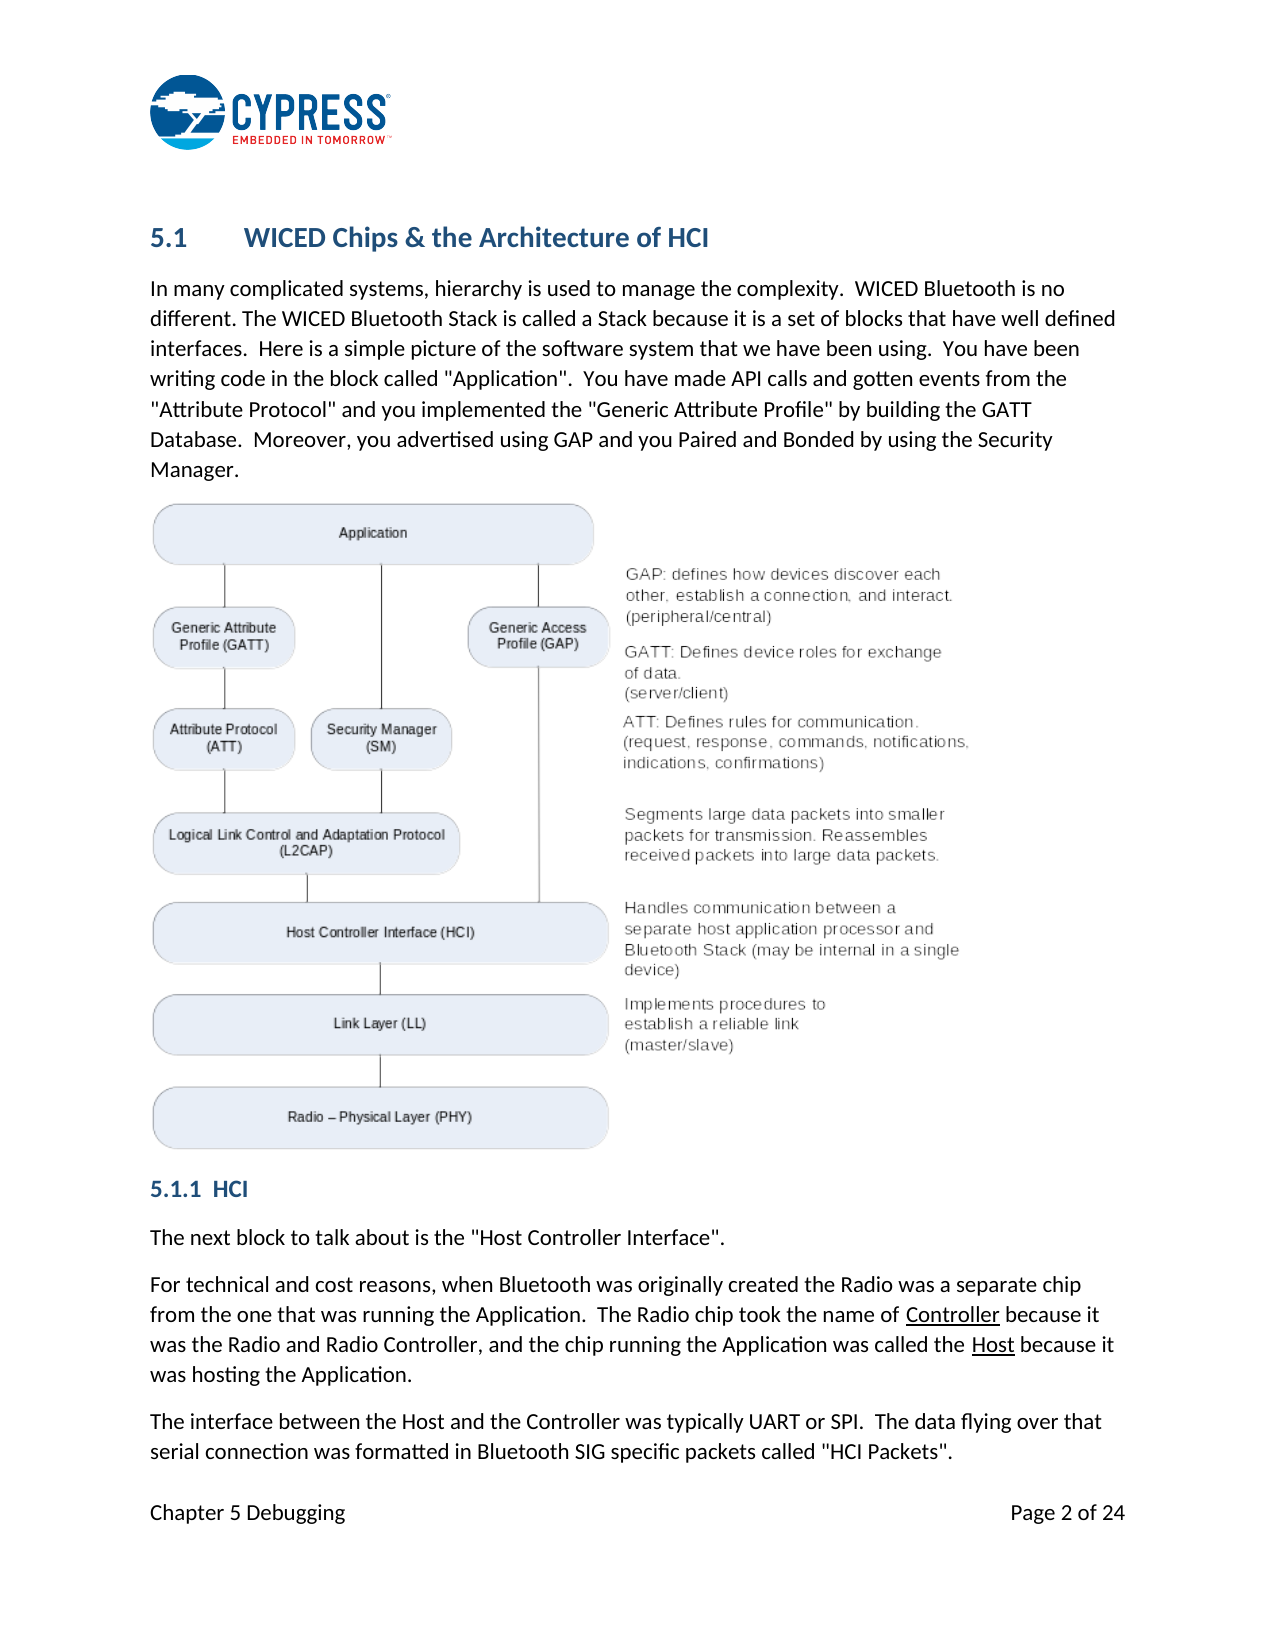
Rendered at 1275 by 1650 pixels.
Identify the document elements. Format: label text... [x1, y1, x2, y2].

text In many complicated systems, hierarchy is used to manage the complexity. WICED Bluetooth is no different. The WICED Bluetooth Stack is called a Stack because it is a set of blocks that have well defined interfaces. Here is a simple picture of the software system that we have been using. You have been writing code in the block called "Application". You have made API calls and gotten events from the "Attribute Protocol" and you implemented the "Generic Attribute Profile" by building the GATT Database. Moreover, you advertised using GAP and you Paired and Bonded by using the Security Manager. [150, 274, 1125, 483]
text For technical and cost reasons, when Bluetooth was originally created the Radio was a separate chip from the one that was running the Application. The Radio chip took the name of Controller because it was the Radio and Radio Controller, and the chip running the Application was called the Host because it was hosting the Application. [150, 1270, 1125, 1388]
picture [150, 75, 392, 150]
subtitle HCI [112, 1173, 1125, 1204]
text The interface between the Host and the Controller was typically UART or SPI. The data flying over that serial connection was formatted in Bluetooth SIG specific packets called "HCI Packets". [150, 1407, 1125, 1465]
subtitle WICED Chips & the Architecture of HCI [150, 219, 1125, 254]
text The next block to talk about is the "Host Controller Interface". [150, 1223, 1125, 1251]
